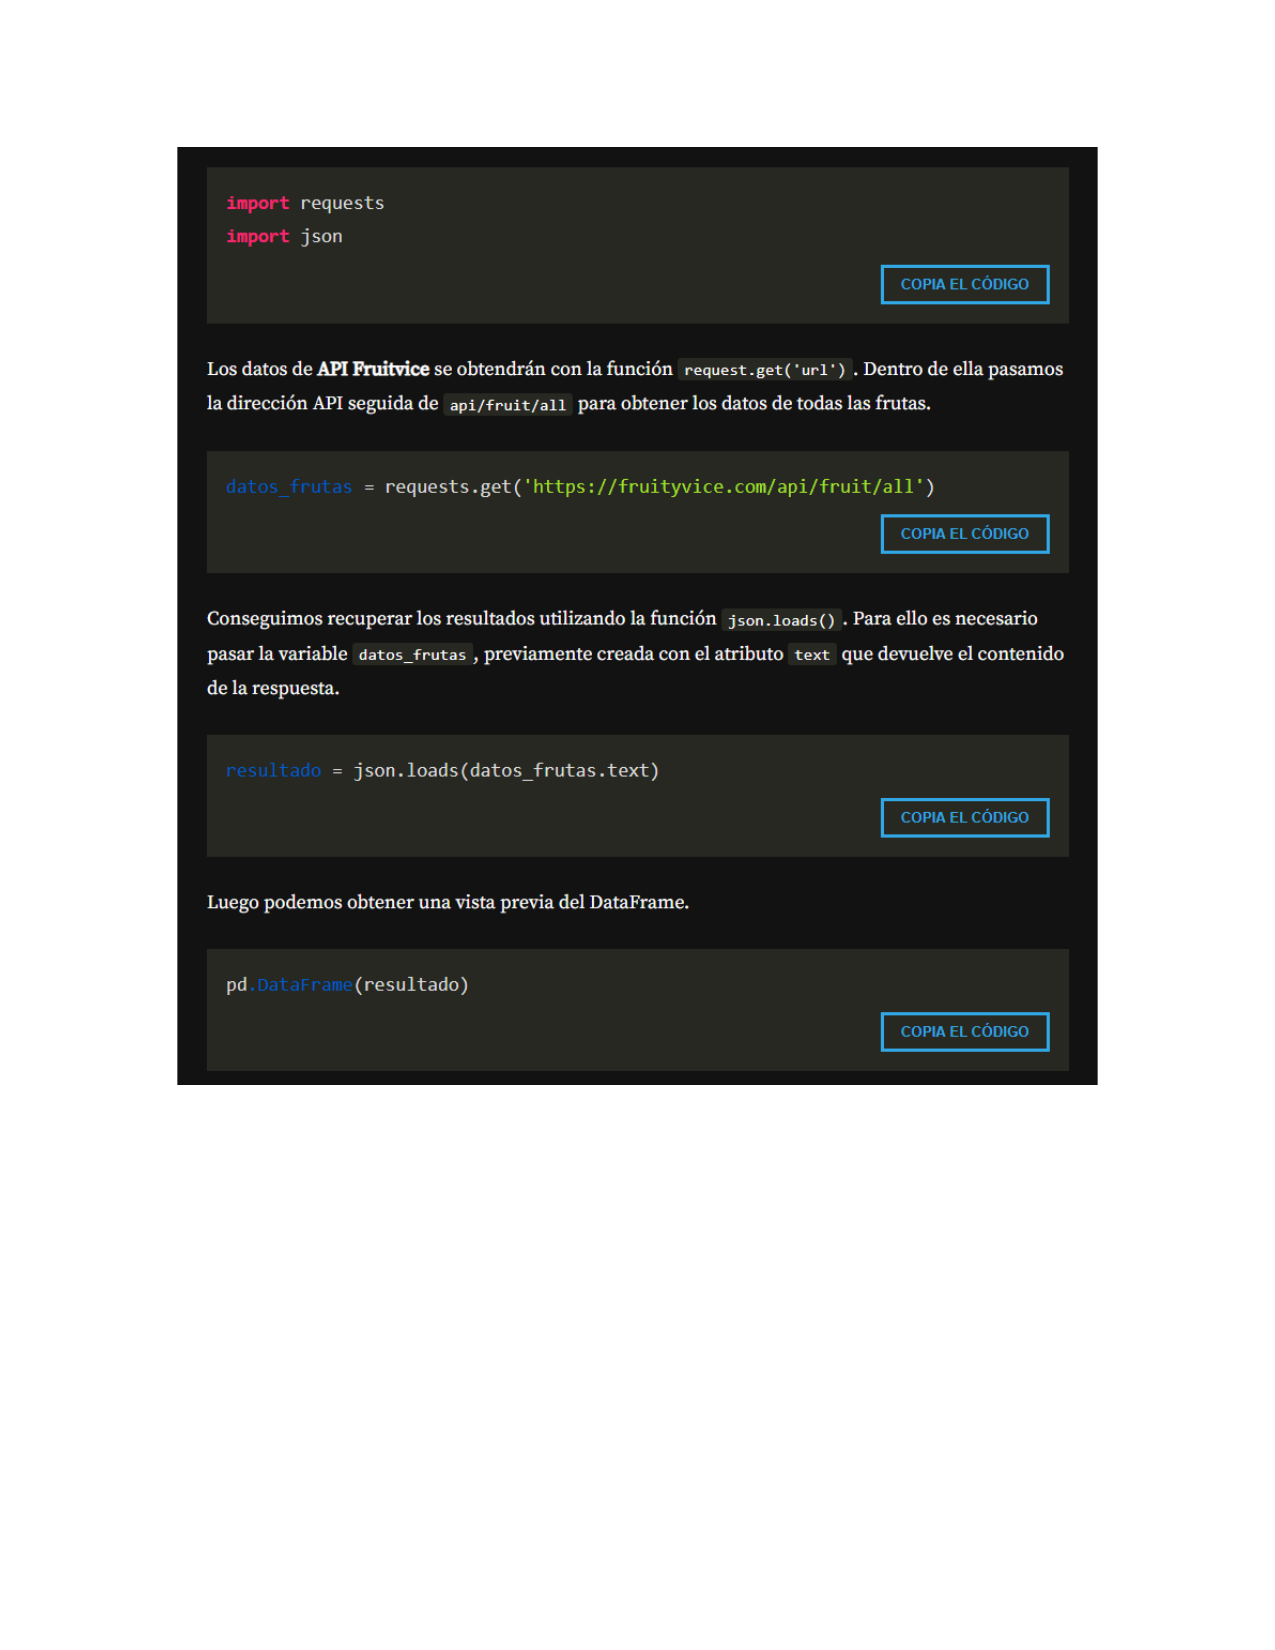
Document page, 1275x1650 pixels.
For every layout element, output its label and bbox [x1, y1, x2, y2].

picture [177, 147, 1098, 1085]
